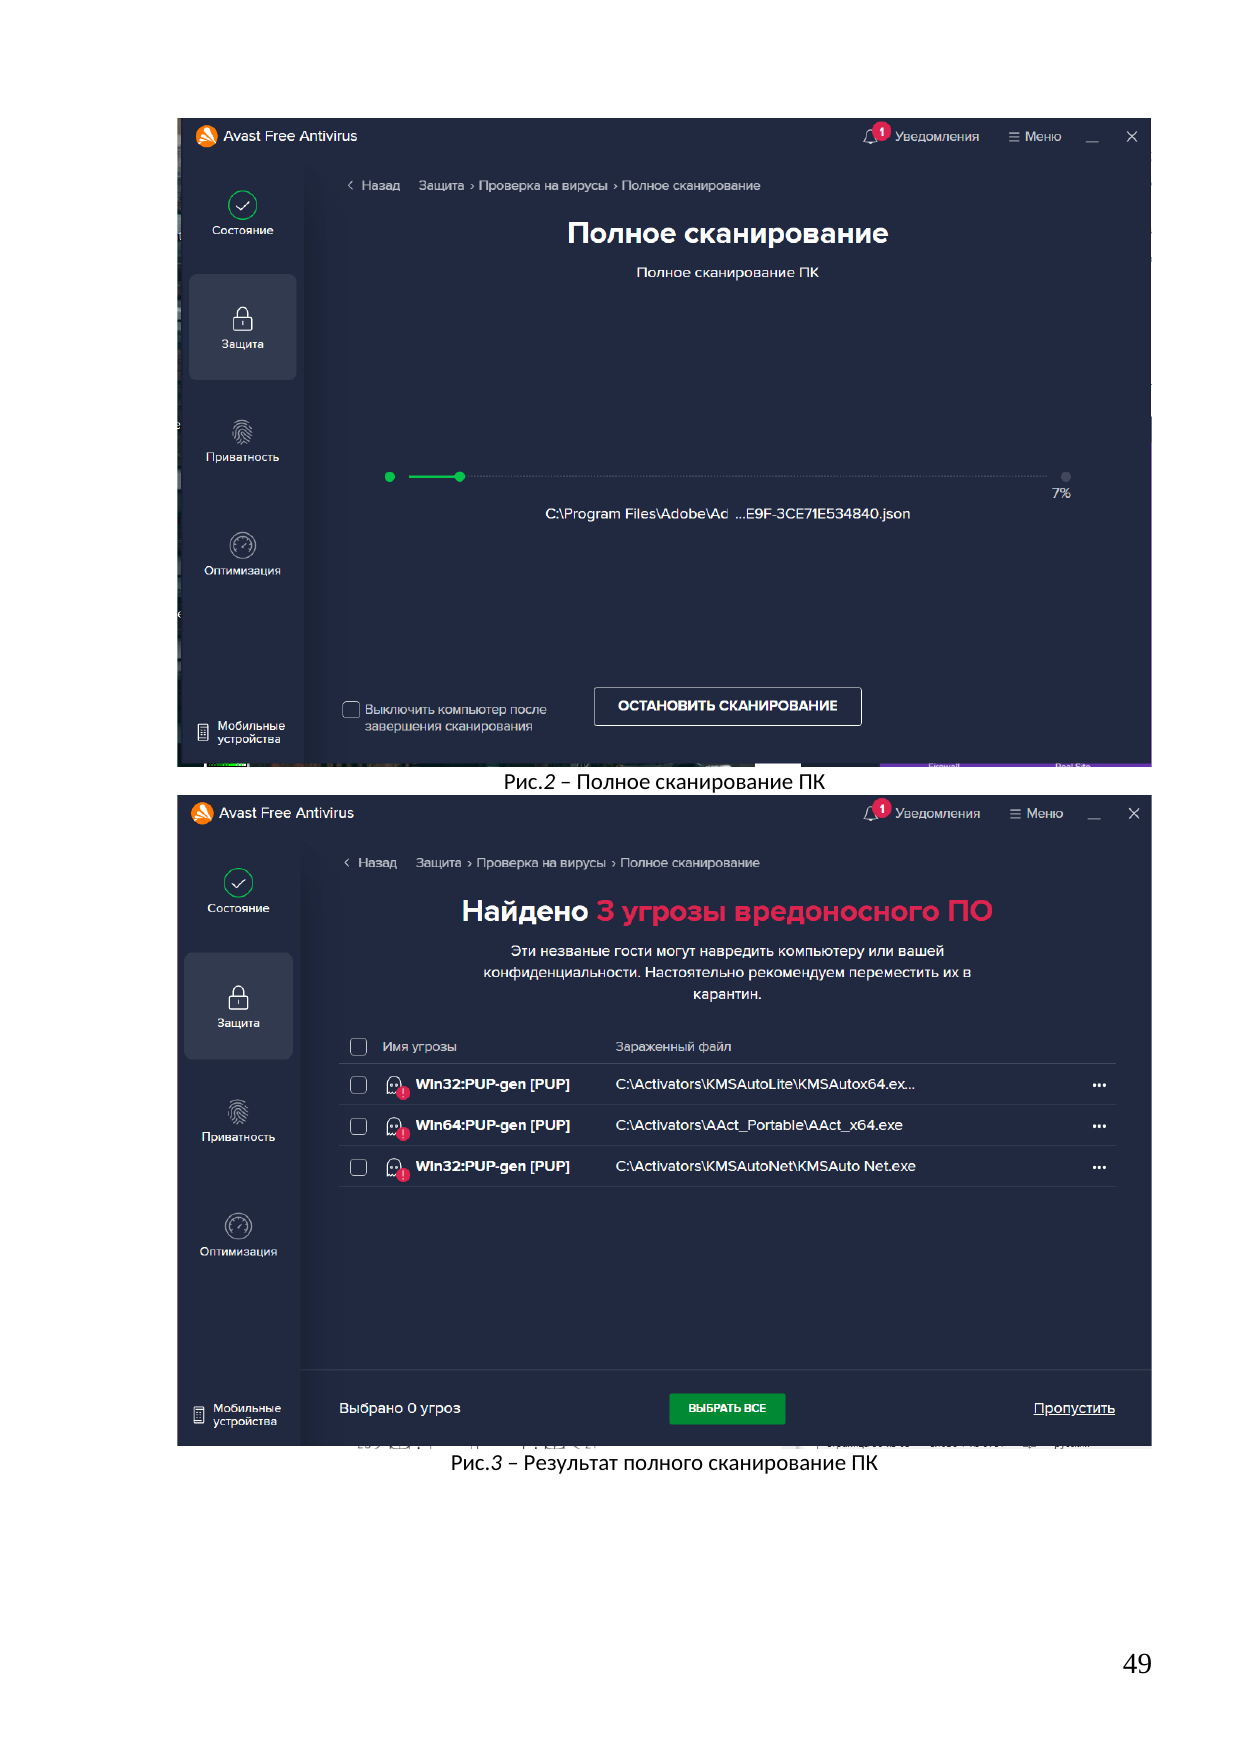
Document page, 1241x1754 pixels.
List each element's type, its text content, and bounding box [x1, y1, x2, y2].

text Рис.2 – Полное сканирование ПК [177, 767, 1152, 795]
picture [177, 118, 1152, 767]
picture [177, 795, 1152, 1449]
text Рис.3 – Результат полного сканирование ПК [177, 1449, 1152, 1477]
